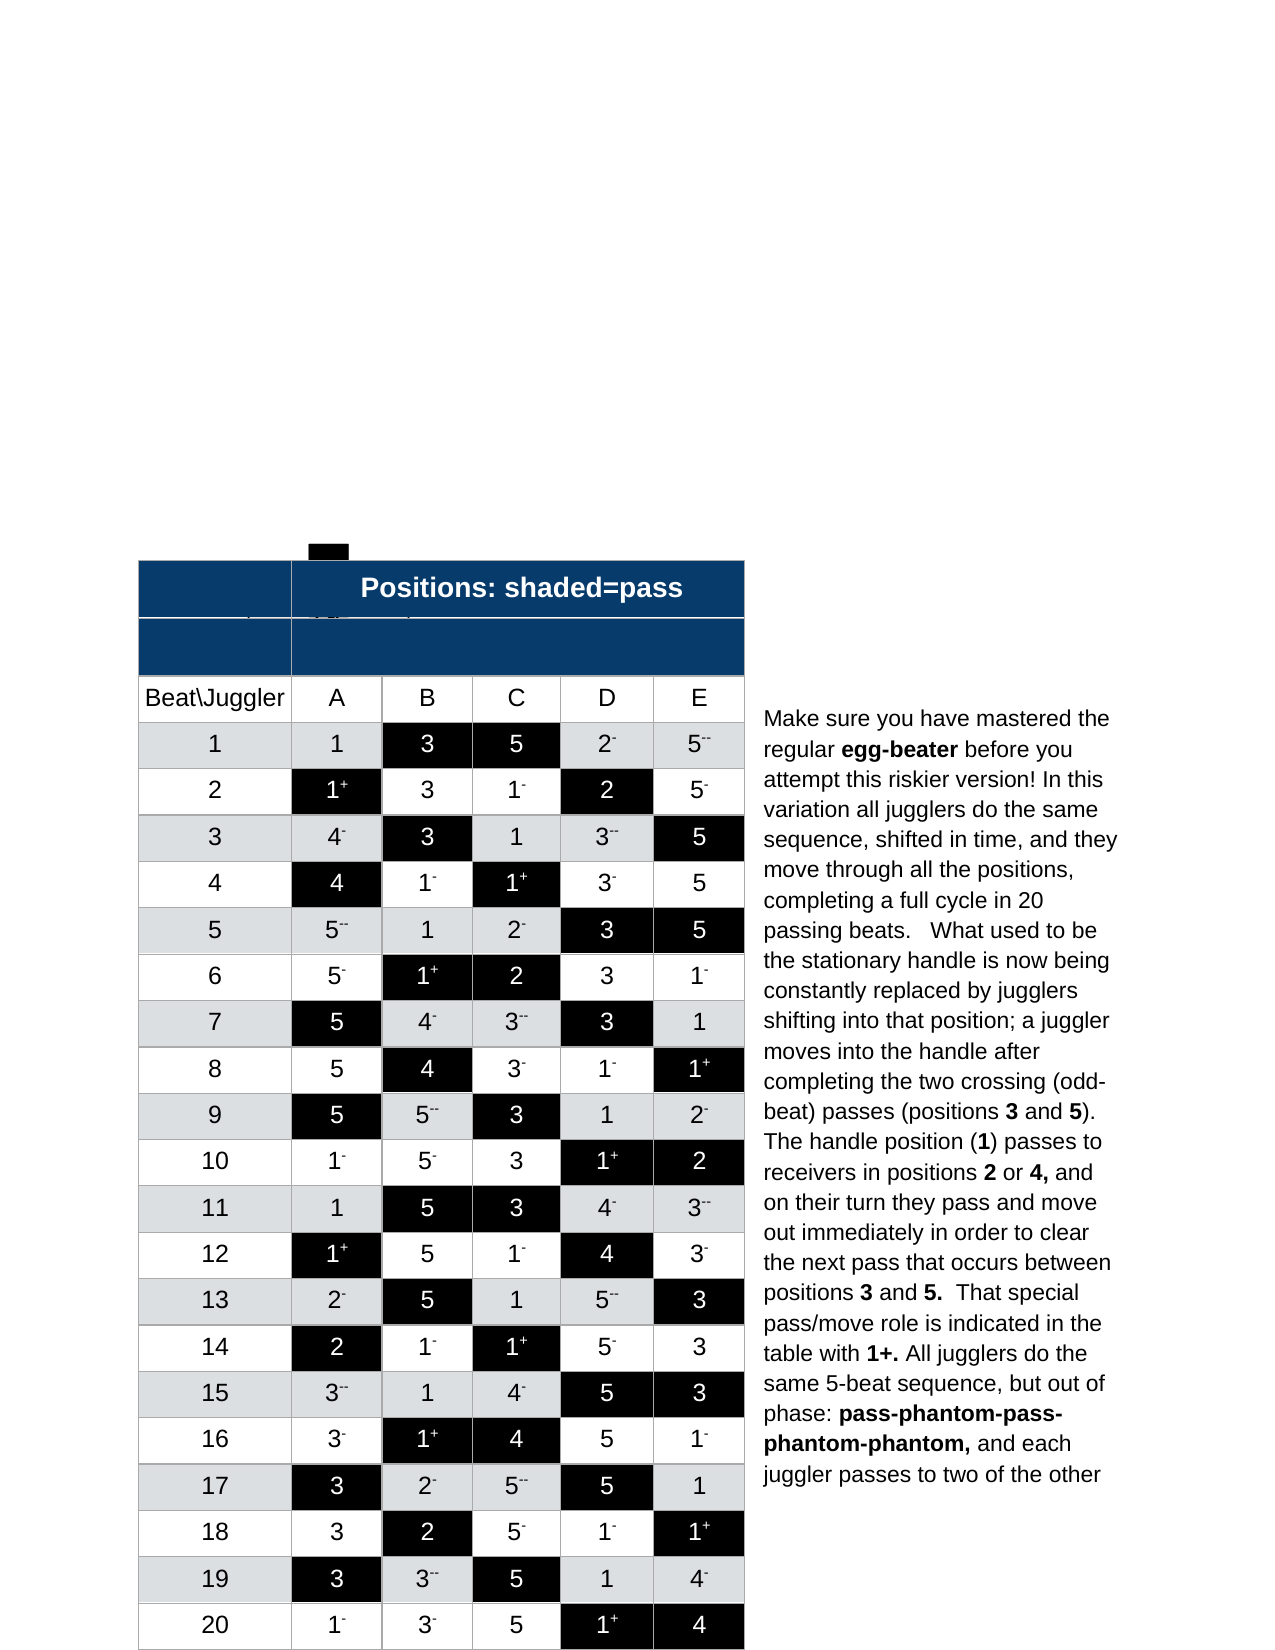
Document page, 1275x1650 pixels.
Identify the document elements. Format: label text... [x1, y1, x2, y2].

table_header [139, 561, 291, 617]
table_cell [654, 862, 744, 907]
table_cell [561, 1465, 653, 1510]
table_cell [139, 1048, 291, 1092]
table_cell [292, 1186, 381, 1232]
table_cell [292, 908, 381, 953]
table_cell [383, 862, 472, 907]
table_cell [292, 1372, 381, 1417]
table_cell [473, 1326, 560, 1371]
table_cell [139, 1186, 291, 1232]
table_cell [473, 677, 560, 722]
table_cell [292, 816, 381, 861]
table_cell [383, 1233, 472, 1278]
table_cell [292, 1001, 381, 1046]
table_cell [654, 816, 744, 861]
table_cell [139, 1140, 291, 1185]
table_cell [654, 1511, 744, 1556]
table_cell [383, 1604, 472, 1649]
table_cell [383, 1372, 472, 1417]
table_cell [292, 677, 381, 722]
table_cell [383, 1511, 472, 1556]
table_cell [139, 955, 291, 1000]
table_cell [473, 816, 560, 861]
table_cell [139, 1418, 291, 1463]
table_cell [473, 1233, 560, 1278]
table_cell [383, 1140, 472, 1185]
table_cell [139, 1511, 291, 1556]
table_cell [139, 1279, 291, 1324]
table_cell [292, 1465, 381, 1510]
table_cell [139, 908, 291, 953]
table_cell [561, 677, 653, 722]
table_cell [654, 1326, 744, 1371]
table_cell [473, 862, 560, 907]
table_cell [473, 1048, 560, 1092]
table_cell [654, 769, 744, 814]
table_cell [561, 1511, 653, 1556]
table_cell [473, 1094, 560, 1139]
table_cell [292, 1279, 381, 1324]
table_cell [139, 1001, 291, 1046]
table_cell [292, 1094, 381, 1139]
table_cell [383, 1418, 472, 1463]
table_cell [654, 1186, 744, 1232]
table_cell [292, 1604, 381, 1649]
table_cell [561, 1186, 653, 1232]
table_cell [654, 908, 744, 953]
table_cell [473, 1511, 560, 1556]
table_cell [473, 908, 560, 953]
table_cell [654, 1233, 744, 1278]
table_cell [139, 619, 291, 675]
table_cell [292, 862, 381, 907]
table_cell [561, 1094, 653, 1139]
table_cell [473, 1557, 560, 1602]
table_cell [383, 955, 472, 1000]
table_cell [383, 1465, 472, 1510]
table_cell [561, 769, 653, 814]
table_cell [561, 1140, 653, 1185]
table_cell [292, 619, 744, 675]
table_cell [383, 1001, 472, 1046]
picture [168, 543, 486, 560]
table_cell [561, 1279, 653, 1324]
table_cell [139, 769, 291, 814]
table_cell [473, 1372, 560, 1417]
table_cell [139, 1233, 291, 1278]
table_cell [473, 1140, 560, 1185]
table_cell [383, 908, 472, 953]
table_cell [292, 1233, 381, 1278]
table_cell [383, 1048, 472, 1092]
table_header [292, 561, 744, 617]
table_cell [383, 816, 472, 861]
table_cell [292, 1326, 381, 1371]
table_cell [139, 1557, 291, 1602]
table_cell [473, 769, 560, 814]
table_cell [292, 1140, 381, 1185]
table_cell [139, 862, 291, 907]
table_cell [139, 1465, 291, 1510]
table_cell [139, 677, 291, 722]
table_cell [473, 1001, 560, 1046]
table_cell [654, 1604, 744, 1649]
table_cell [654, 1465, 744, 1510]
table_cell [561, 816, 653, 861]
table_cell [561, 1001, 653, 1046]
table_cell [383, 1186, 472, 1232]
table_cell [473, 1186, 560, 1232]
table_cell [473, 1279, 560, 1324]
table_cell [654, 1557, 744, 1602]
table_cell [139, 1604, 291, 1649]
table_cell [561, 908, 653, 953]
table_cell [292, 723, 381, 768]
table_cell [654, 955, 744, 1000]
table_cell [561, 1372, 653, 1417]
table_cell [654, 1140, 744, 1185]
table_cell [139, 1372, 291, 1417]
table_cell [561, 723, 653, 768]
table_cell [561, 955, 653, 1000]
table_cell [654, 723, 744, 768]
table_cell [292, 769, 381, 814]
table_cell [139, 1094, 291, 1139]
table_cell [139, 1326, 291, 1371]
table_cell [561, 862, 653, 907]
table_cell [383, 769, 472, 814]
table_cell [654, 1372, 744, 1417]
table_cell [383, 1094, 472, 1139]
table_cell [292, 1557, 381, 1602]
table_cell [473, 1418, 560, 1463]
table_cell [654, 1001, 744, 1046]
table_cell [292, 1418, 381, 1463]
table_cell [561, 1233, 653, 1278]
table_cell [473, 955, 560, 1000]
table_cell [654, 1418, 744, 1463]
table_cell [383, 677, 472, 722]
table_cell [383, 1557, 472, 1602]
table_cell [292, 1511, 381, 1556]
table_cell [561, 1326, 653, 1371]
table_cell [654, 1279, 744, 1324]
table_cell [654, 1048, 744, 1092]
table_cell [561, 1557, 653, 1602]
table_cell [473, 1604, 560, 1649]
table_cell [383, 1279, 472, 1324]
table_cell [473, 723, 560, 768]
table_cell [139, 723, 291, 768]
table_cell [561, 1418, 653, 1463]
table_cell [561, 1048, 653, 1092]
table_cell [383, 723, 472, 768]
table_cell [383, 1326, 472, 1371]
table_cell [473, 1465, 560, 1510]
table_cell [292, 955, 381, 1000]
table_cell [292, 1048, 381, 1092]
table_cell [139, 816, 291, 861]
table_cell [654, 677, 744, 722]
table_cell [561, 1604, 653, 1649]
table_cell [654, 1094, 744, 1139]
